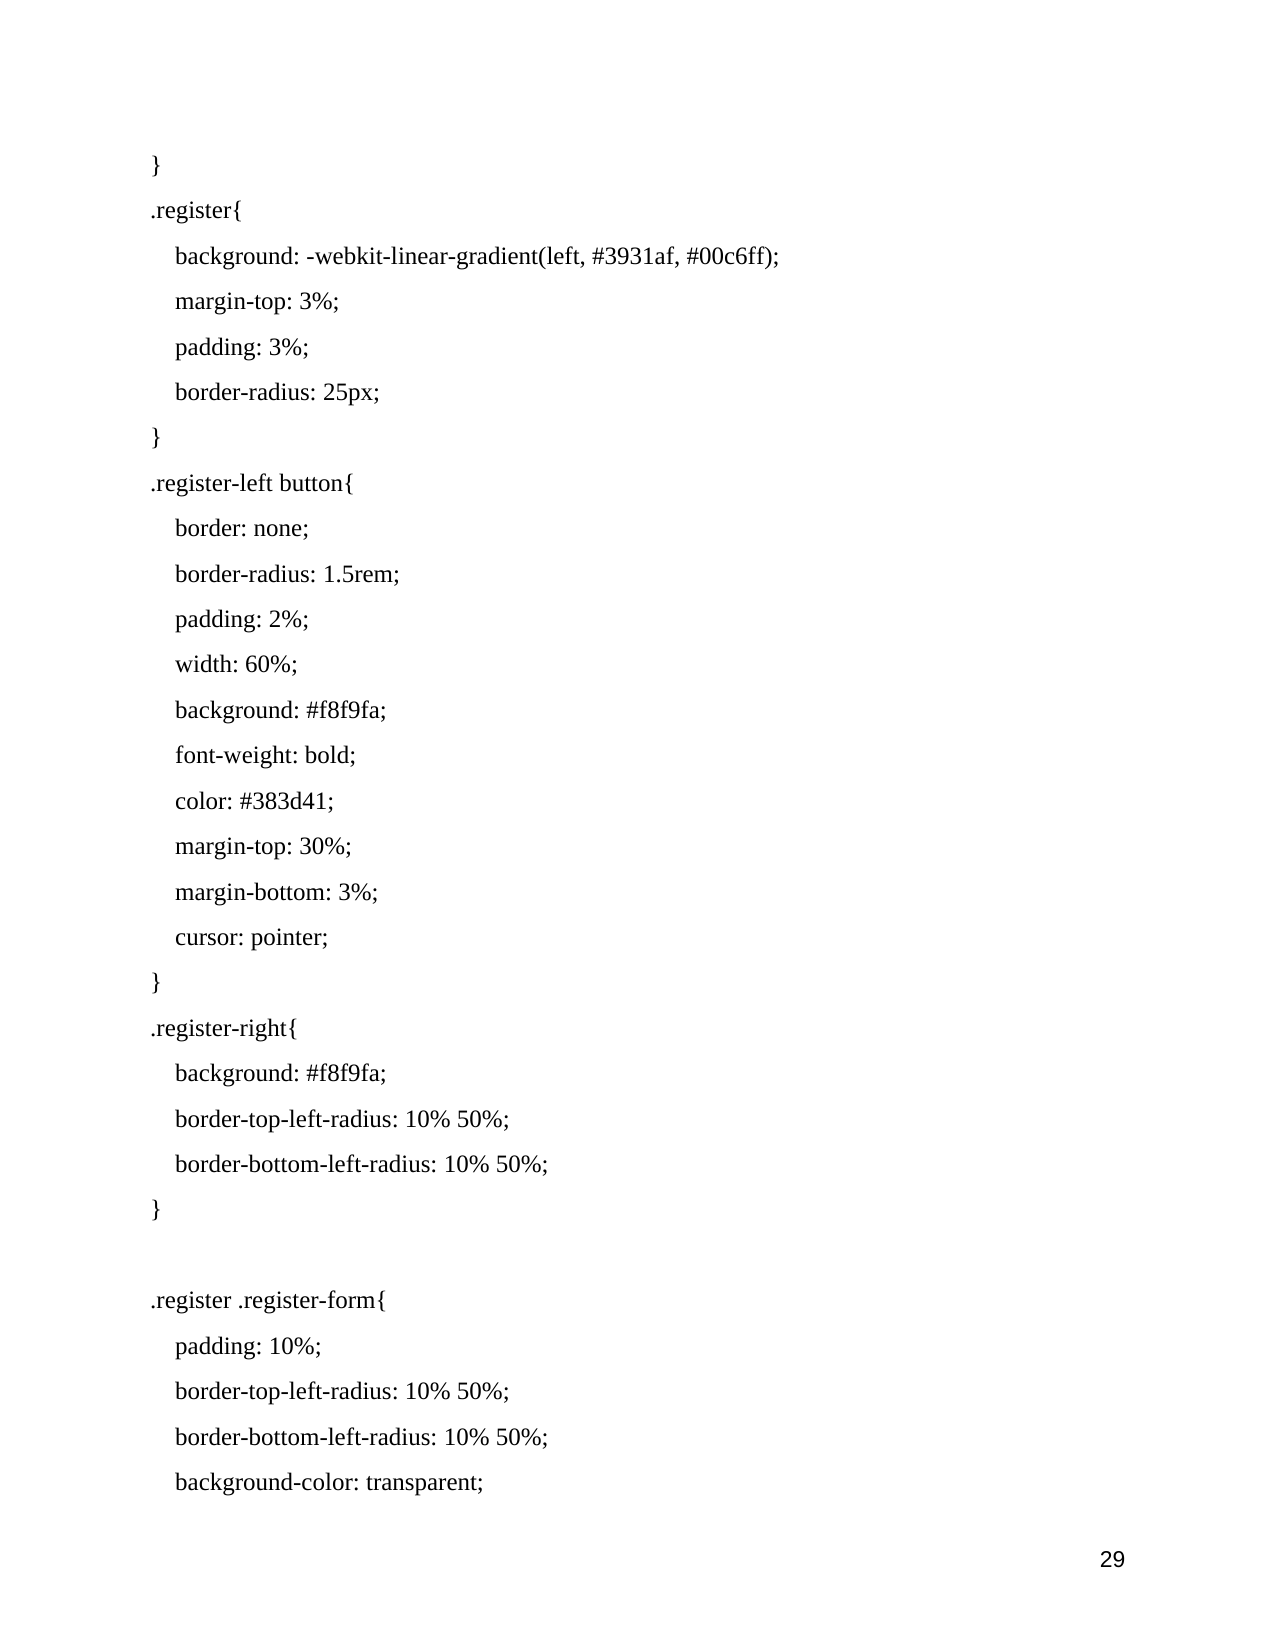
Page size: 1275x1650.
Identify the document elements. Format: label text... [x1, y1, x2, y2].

text padding: 10%; [150, 1331, 1125, 1359]
text background: -webkit-linear-gradient(left, #3931af, #00c6ff); [150, 241, 1125, 269]
text .register .register-form{ [150, 1285, 1125, 1314]
text margin-top: 3%; [150, 286, 1125, 315]
text .register-left button{ [150, 468, 1125, 497]
text } [150, 150, 1125, 179]
text border-radius: 1.5rem; [150, 559, 1125, 587]
text cursor: pointer; [150, 922, 1125, 951]
text background-color: transparent; [150, 1467, 1125, 1496]
text border-top-left-radius: 10% 50%; [150, 1376, 1125, 1405]
text width: 60%; [150, 649, 1125, 678]
text } [150, 967, 1125, 996]
text font-weight: bold; [150, 740, 1125, 769]
text } [150, 422, 1125, 451]
text padding: 3%; [150, 332, 1125, 360]
text border: none; [150, 513, 1125, 542]
text border-radius: 25px; [150, 377, 1125, 406]
text margin-bottom: 3%; [150, 877, 1125, 905]
text background: #f8f9fa; [150, 695, 1125, 724]
text color: #383d41; [150, 786, 1125, 814]
text border-bottom-left-radius: 10% 50%; [150, 1422, 1125, 1450]
text } [150, 1194, 1125, 1223]
text .register{ [150, 195, 1125, 224]
text margin-top: 30%; [150, 831, 1125, 860]
text background: #f8f9fa; [150, 1058, 1125, 1087]
text .register-right{ [150, 1013, 1125, 1042]
text border-bottom-left-radius: 10% 50%; [150, 1149, 1125, 1178]
text border-top-left-radius: 10% 50%; [150, 1104, 1125, 1132]
text padding: 2%; [150, 604, 1125, 633]
